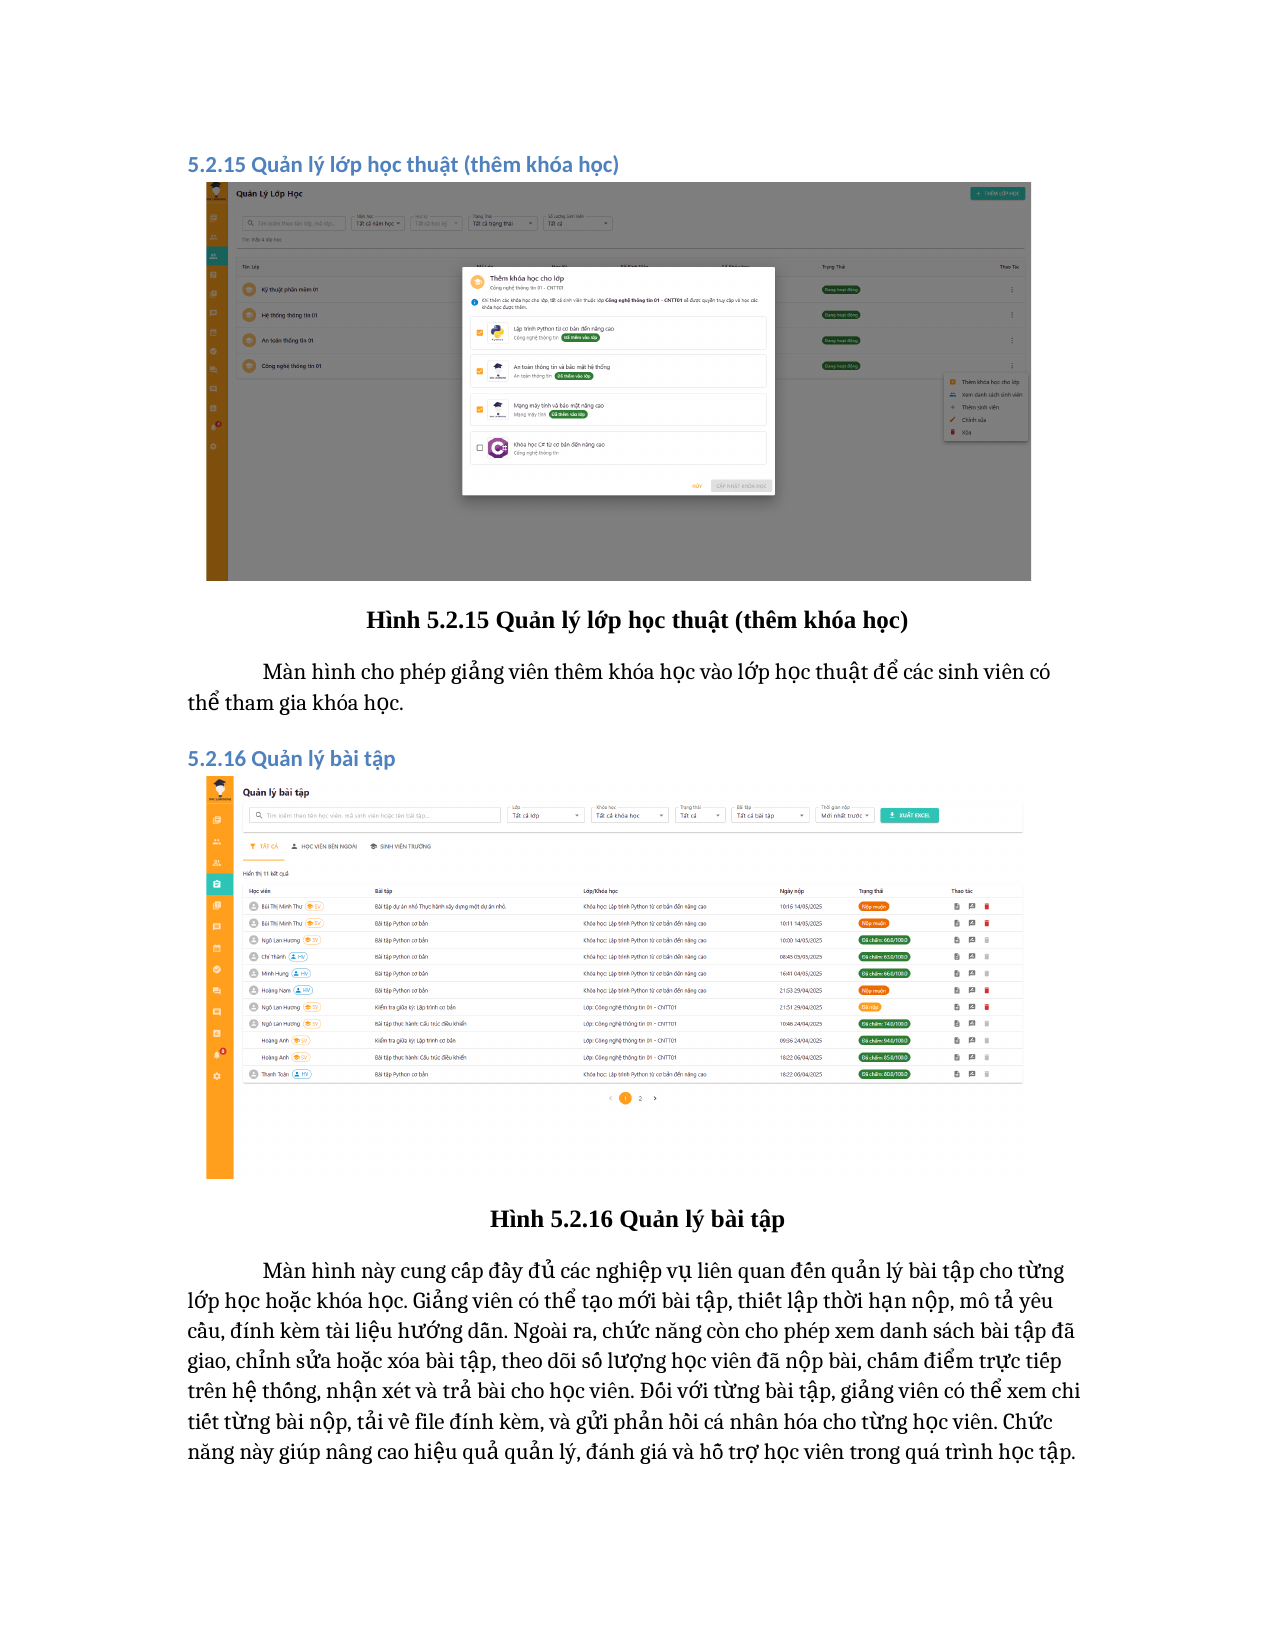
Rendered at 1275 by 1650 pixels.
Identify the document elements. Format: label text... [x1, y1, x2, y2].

subtitle 5.2.16 Quản lý bài tập [187, 744, 1087, 773]
text Màn hình này cung cấp đầy đủ các nghiệp vụ liên quan đến quản lý bài tập cho từng lớp học hoặc khóa học. Giảng viên có thể tạo mới bài tập, thiết lập thời hạn nộp, mô tả yêu cầu, đính kèm tài liệu hướng dẫn. Ngoài ra, chức năng còn cho phép xem danh sách bài tập đã giao, chỉnh sửa hoặc xóa bài tập, theo dõi số lượng học viên đã nộp bài, chấm điểm trực tiếp trên hệ thống, nhận xét và trả bài cho học viên. Đối với từng bài tập, giảng viên có thể xem chi tiết từng bài nộp, tải về file đính kèm, và gửi phản hồi cá nhân hóa cho từng học viên. Chức năng này giúp nâng cao hiệu quả quản lý, đánh giá và hỗ trợ học viên trong quá trình học tập. [187, 1257, 1087, 1465]
picture [206, 182, 1032, 581]
subtitle 5.2.15 Quản lý lớp học thuật (thêm khóa học) [187, 150, 1087, 178]
picture [206, 776, 1032, 1179]
text Màn hình cho phép giảng viên thêm khóa học vào lớp học thuật để các sinh viên có thể tham gia khóa học. [187, 659, 1087, 716]
text Hình 5.2.15 Quản lý lớp học thuật (thêm khóa học) [187, 605, 1087, 634]
text Hình 5.2.16 Quản lý bài tập [187, 1204, 1087, 1232]
